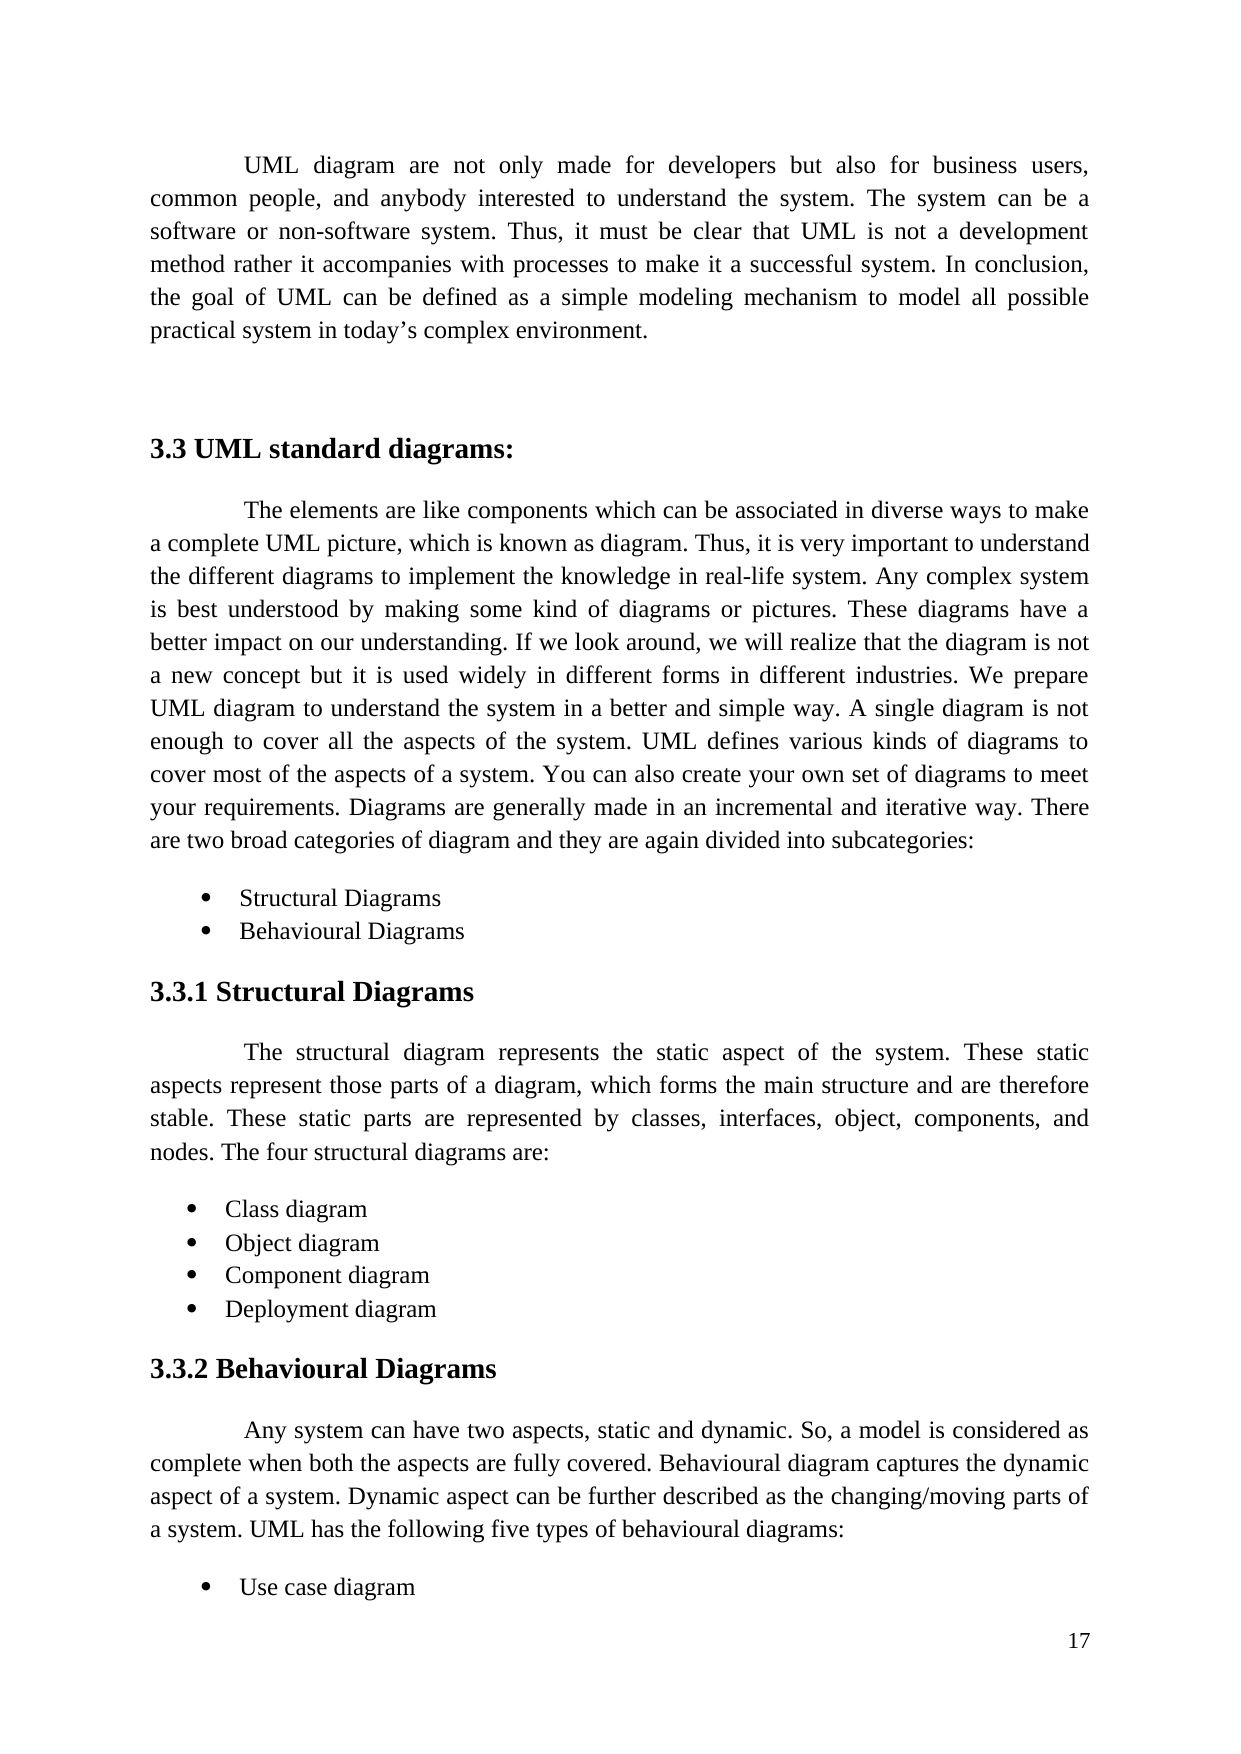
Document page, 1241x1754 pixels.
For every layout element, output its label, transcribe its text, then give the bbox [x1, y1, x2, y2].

text The elements are like components which can be associated in diverse ways to make a complete UML picture, which is known as diagram. Thus, it is very important to understand the different diagrams to implement the knowledge in real-life system. Any complex system is best understood by making some kind of diagrams or pictures. These diagrams have a better impact on our understanding. If we look around, we will realize that the diagram is not a new concept but it is used widely in different forms in different industries. We prepare UML diagram to understand the system in a better and simple way. A single diagram is not enough to cover all the aspects of the system. UML defines various kinds of diagrams to cover most of the aspects of a system. You can also create your own set of diagrams to meet your requirements. Diagrams are generally made in an incremental and iterative way. There are two broad categories of diagram and they are again divided into subcategories: [150, 495, 1090, 854]
list Component diagram [187, 1261, 1090, 1289]
text Any system can have two aspects, static and dynamic. So, a model is considered as complete when both the aspects are fully covered. Behavioural diagram captures the dynamic aspect of a system. Dynamic aspect can be further described as the changing/moving parts of a system. UML has the following five types of behavioural diagrams: [150, 1415, 1090, 1543]
list Structural Diagrams [202, 883, 1090, 912]
list Use case diagram [202, 1572, 1090, 1601]
text The structural diagram represents the static aspect of the system. These static aspects represent those parts of a diagram, which forms the main structure and are therefore stable. These static parts are represented by classes, interfaces, object, components, and nodes. The four structural diagrams are: [150, 1037, 1090, 1165]
list Object diagram [187, 1228, 1090, 1256]
subtitle 3.3 UML standard diagrams: [150, 431, 1090, 465]
subtitle 3.3.2 Behavioural Diagrams [150, 1352, 1090, 1385]
list Deployment diagram [187, 1294, 1090, 1322]
list Behavioural Diagrams [202, 916, 1090, 945]
text UML diagram are not only made for developers but also for business users, common people, and anybody interested to understand the system. The system can be a software or non-software system. Thus, it must be clear that UML is not a development method rather it accompanies with processes to make it a successful system. In conclusion, the goal of UML can be defined as a simple modeling mechanism to model all possible practical system in today’s complex environment. [150, 150, 1090, 344]
list Class diagram [187, 1194, 1090, 1223]
subtitle 3.3.1 Structural Diagrams [150, 974, 1090, 1007]
